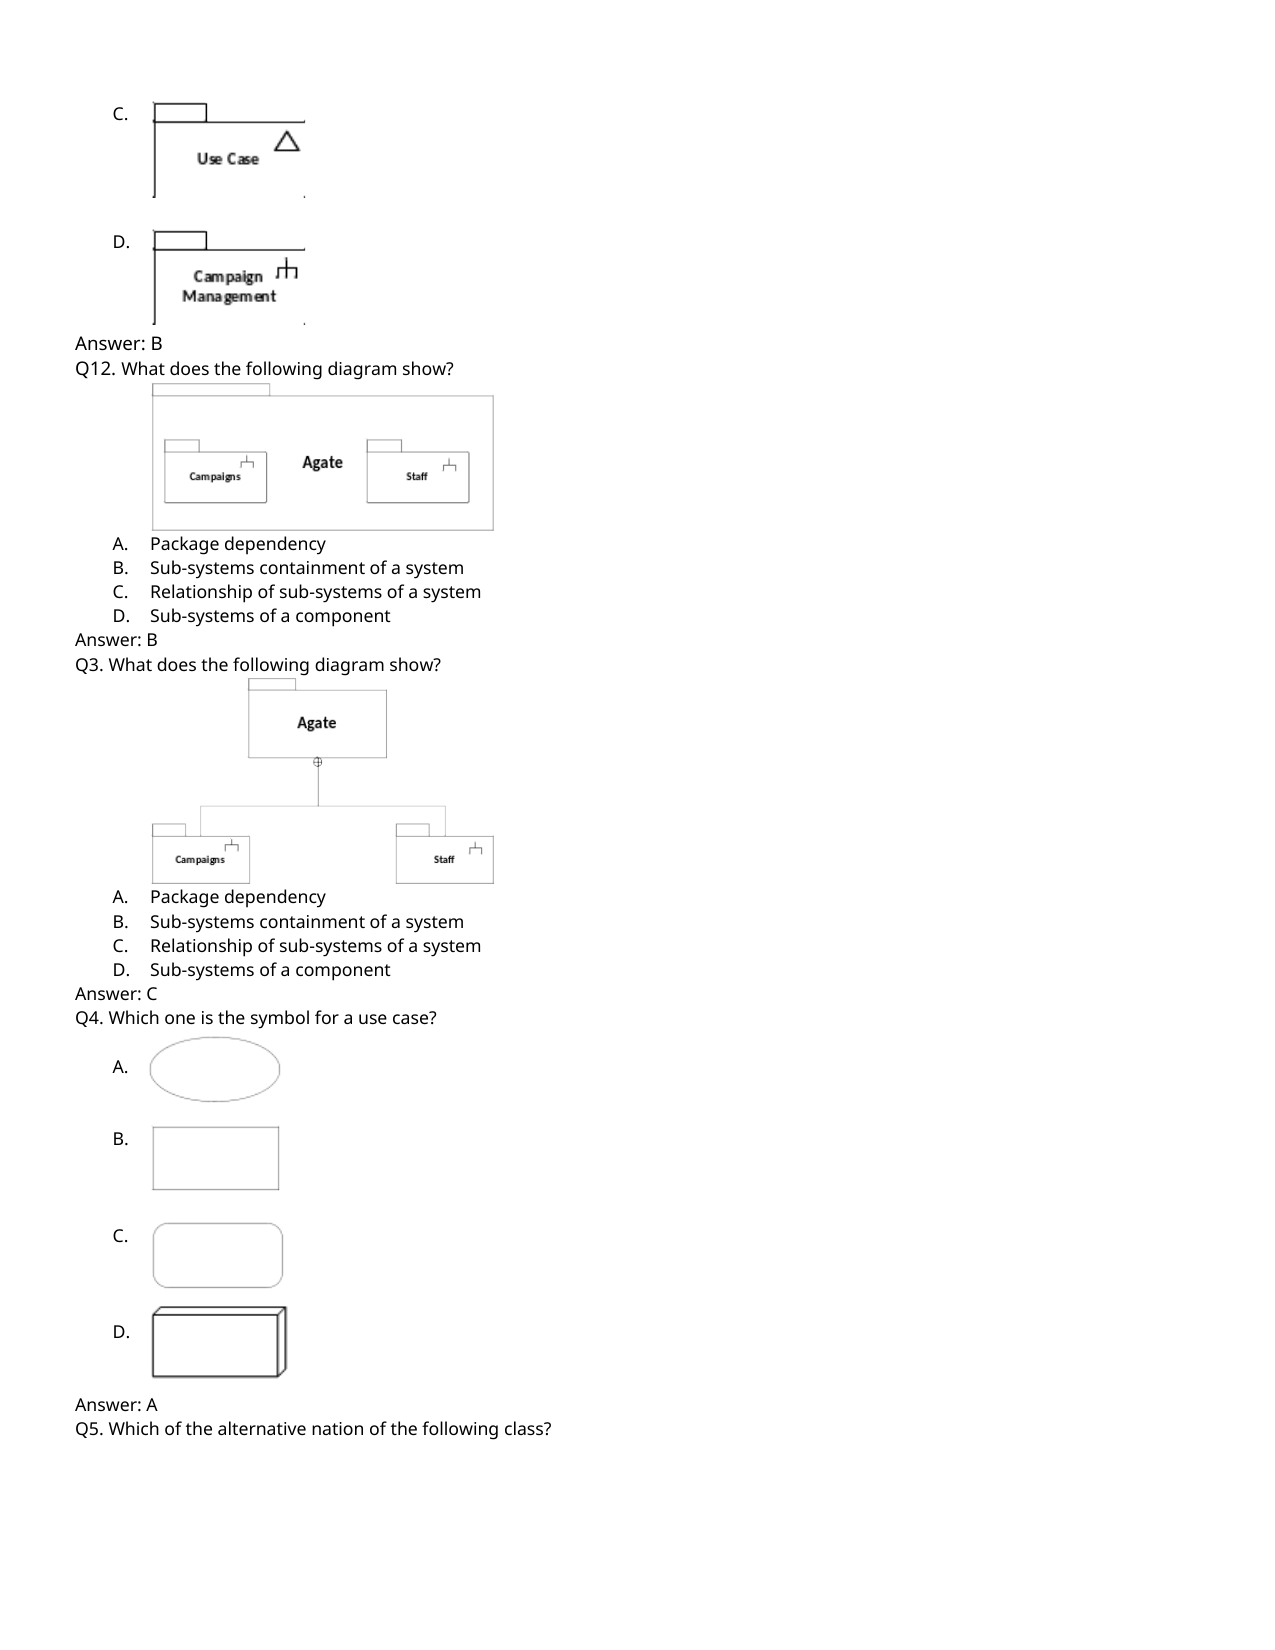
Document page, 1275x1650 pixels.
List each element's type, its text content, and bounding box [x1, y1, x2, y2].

list Sub-systems containment of a system [112, 555, 1200, 579]
text Q5. Which of the alternative nation of the following class? [75, 1417, 1200, 1441]
text Answer: C [75, 982, 1200, 1006]
list Package dependency [112, 885, 1200, 909]
list Sub-systems of a component [112, 957, 1200, 982]
text Answer: B [75, 628, 1200, 652]
list Relationship of sub-systems of a system [112, 933, 1200, 957]
picture [151, 1305, 290, 1382]
text Answer: B [75, 330, 1200, 356]
list Sub-systems of a component [112, 604, 1200, 628]
list Relationship of sub-systems of a system [112, 579, 1200, 604]
list Package dependency [112, 531, 1200, 555]
text Q4. Which one is the symbol for a use case? [75, 1006, 1200, 1030]
text Q3. What does the following diagram show? [75, 652, 1200, 676]
list Sub-systems containment of a system [112, 909, 1200, 933]
text Q12. What does the following diagram show? [75, 356, 1200, 381]
text Answer: A [75, 1392, 1200, 1417]
